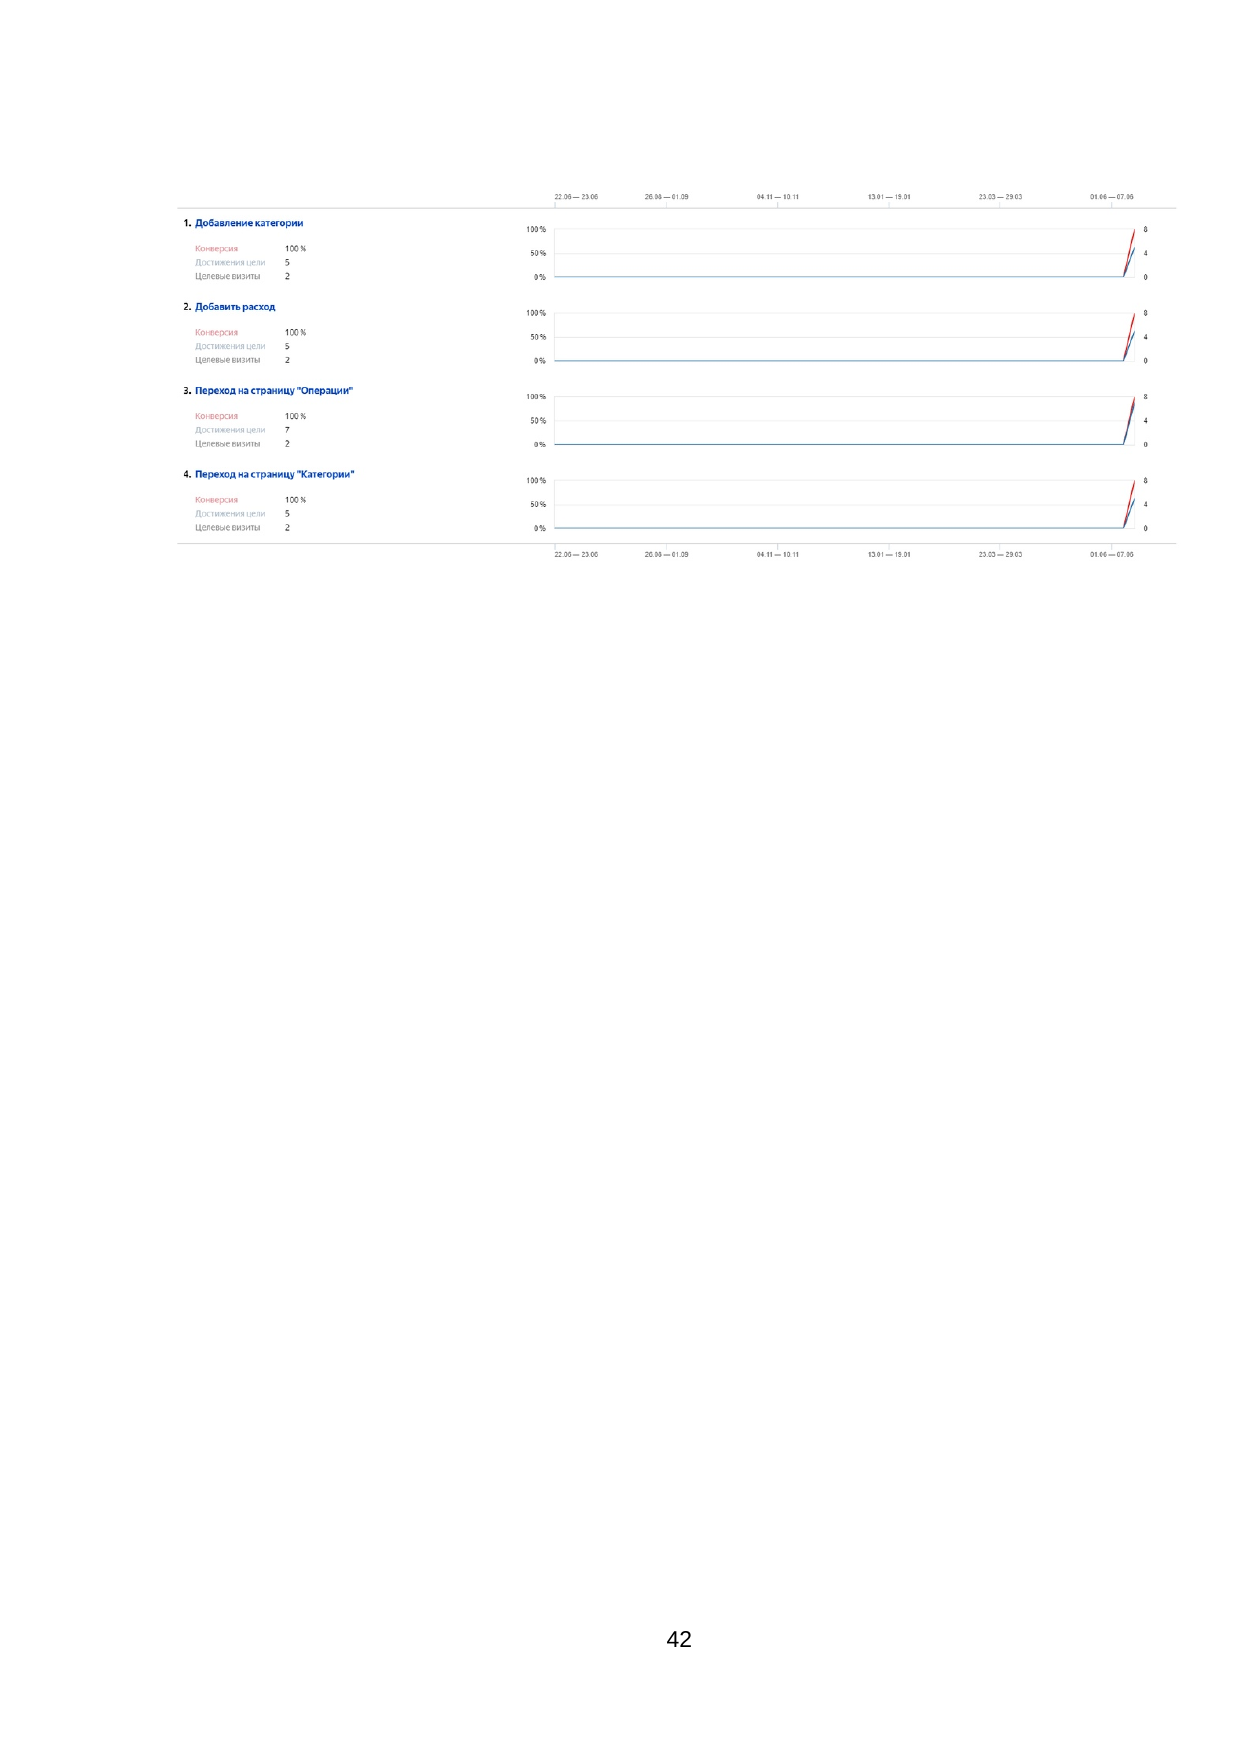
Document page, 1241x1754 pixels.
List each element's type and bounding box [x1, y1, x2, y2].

picture [177, 177, 1182, 561]
